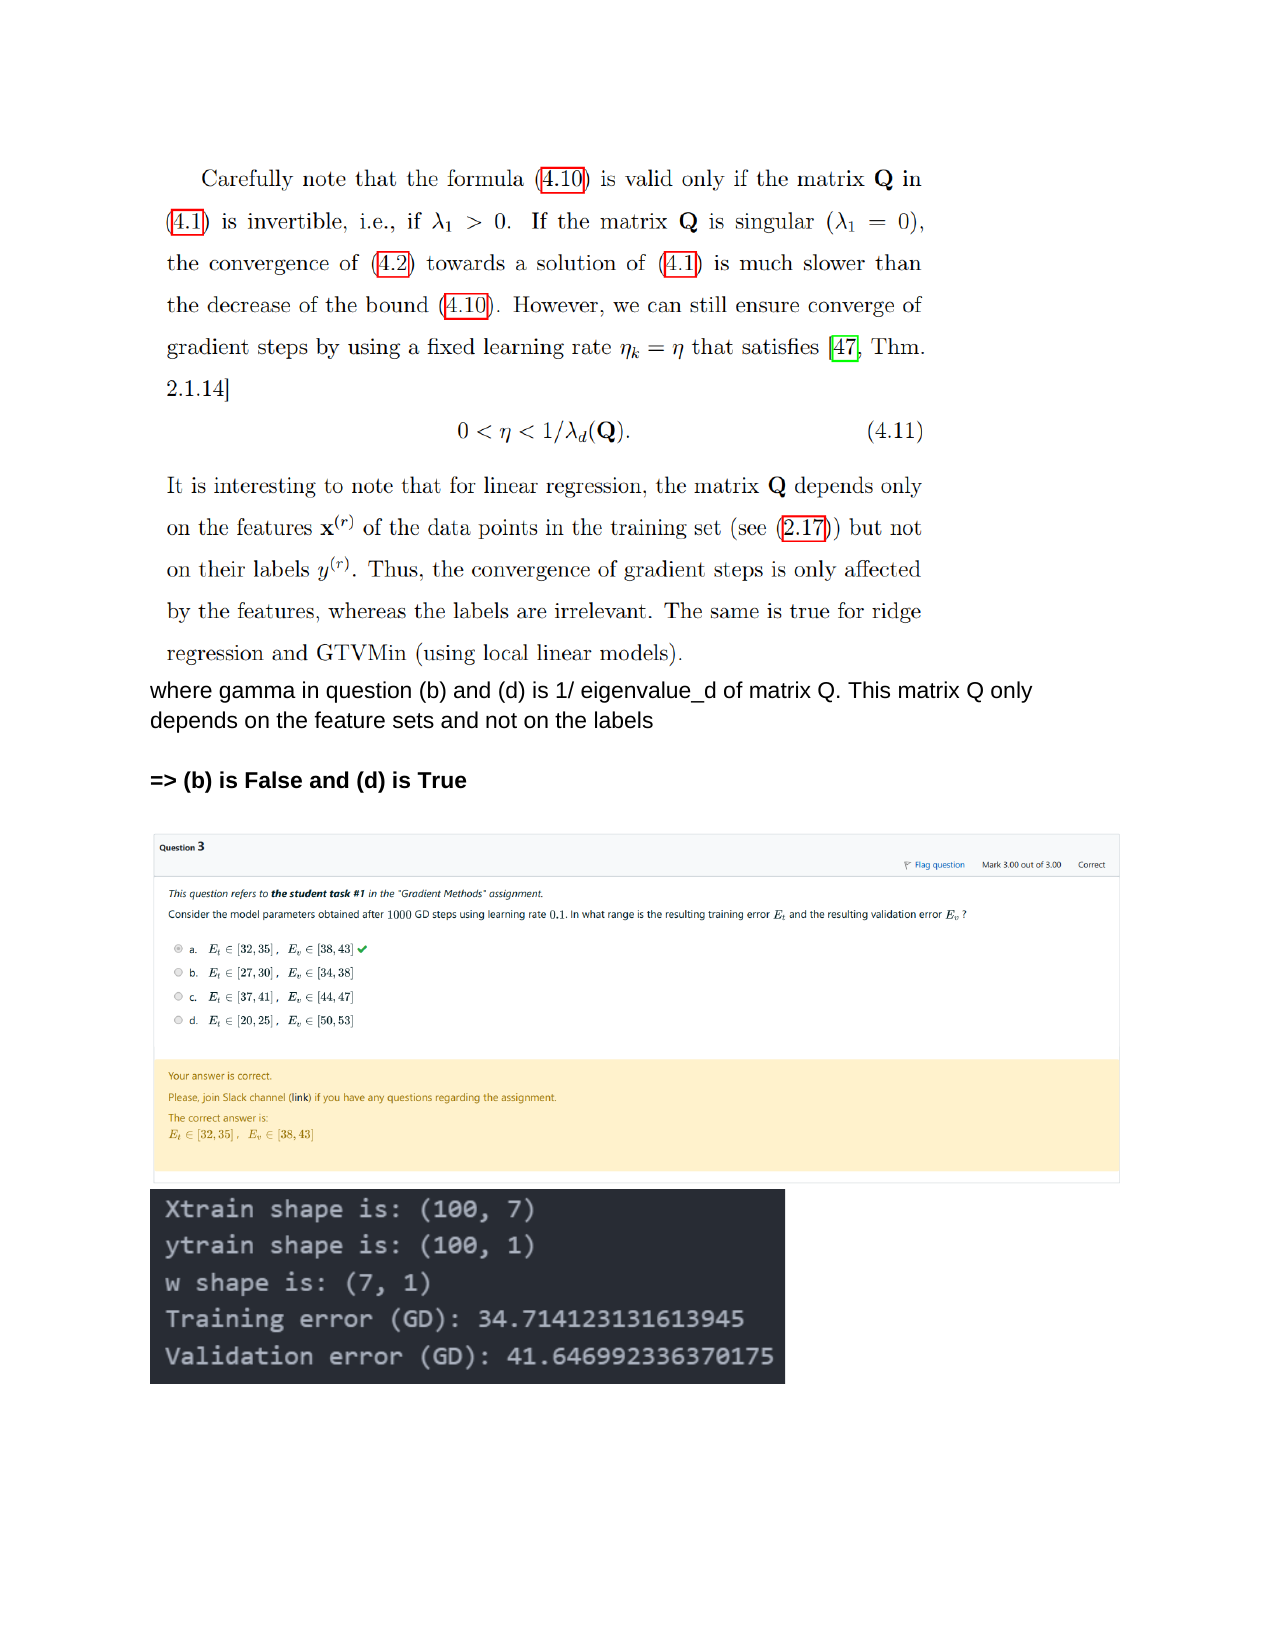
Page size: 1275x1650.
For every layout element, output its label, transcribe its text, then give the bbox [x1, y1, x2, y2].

picture [150, 827, 1125, 1186]
picture [150, 1189, 786, 1384]
text => (b) is False and (d) is True [150, 767, 1125, 793]
text where gamma in question (b) and (d) is 1/ eigenvalue_d of matrix Q. This matrix Q only depends on the feature sets and not on the labels [150, 677, 1125, 733]
picture [150, 150, 942, 673]
